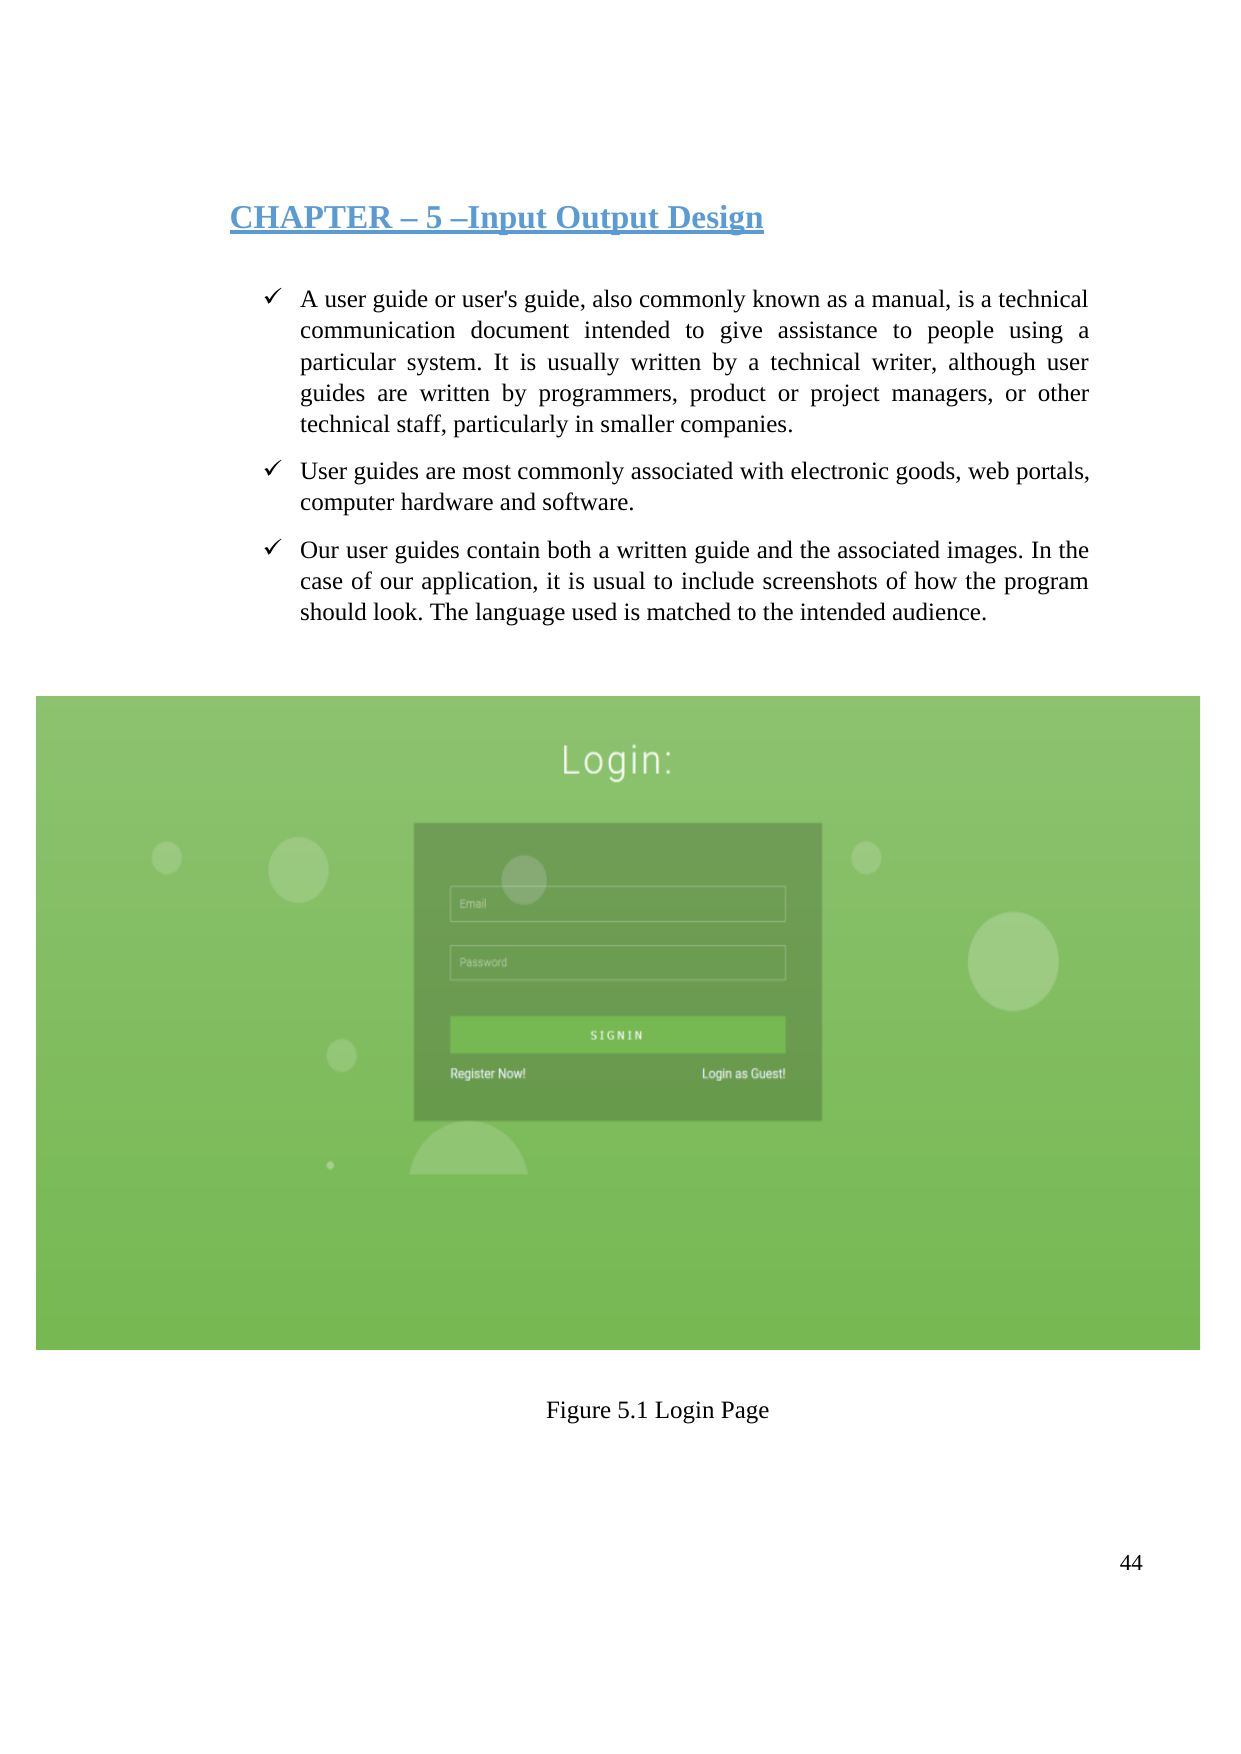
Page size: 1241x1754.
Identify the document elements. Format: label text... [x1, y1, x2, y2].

list CHAPTER – 5 –Input Output Design [229, 197, 1142, 235]
list Our user guides contain both a written guide and the associated images. In the case of our application, it is usual to include screenshots of how the program should look. The language used is matched to the intended audience. [262, 535, 1090, 626]
text Figure 5.1 Login Page [263, 1395, 1052, 1424]
list User guides are most commonly associated with electronic goods, web portals, computer hardware and software. [262, 456, 1091, 516]
list A user guide or user's guide, also commonly known as a manual, is a technical communication document intended to give assistance to people using a particular system. It is usually written by a technical writer, although user guides are written by programmers, product or project managers, or other technical staff, particularly in smaller companies. [262, 284, 1090, 437]
picture [36, 696, 1200, 1350]
